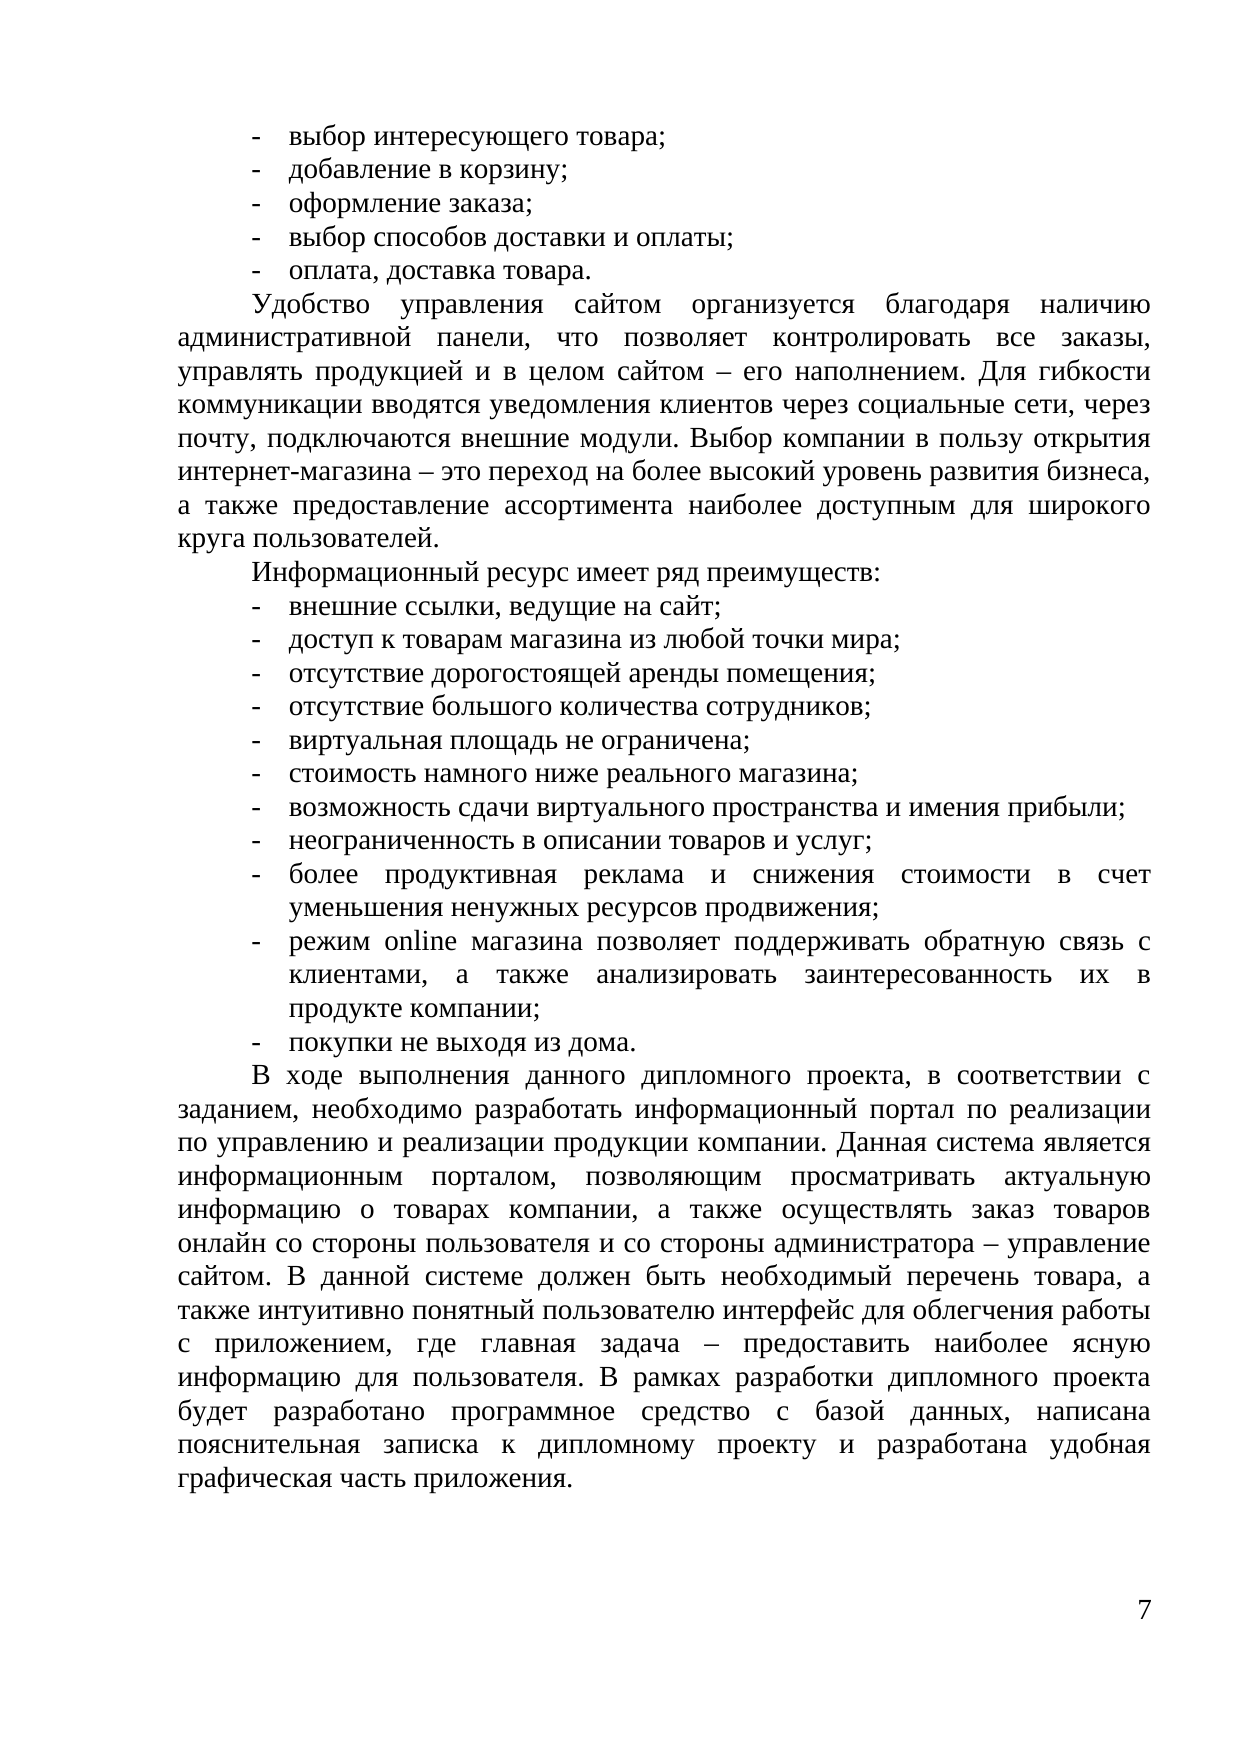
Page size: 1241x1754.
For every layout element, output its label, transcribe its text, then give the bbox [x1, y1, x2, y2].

list покупки не выходя из дома. [251, 1024, 1152, 1057]
text Информационный ресурс имеет ряд преимуществ: [177, 554, 1152, 588]
list выбор интересующего товара; [251, 118, 1152, 152]
list отсутствие большого количества сотрудников; [251, 688, 1152, 722]
list внешние ссылки, ведущие на сайт; [251, 588, 1152, 621]
list отсутствие дорогостоящей аренды помещения; [251, 655, 1152, 688]
list более продуктивная реклама и снижения стоимости в счет уменьшения ненужных ресурсов продвижения; [251, 856, 1152, 923]
list возможность сдачи виртуального пространства и имения прибыли; [251, 789, 1152, 822]
list неограниченность в описании товаров и услуг; [251, 822, 1152, 856]
list стоимость намного ниже реального магазина; [251, 755, 1152, 789]
list оформление заказа; [251, 185, 1152, 219]
list доступ к товарам магазина из любой точки мира; [251, 621, 1152, 655]
text Удобство управления сайтом организуется благодаря наличию административной панели, что позволяет контролировать все заказы, управлять продукцией и в целом сайтом – его наполнением. Для гибкости коммуникации вводятся уведомления клиентов через социальные сети, через почту, подключаются внешние модули. Выбор компании в пользу открытия интернет-магазина – это переход на более высокий уровень развития бизнеса, а также предоставление ассортимента наиболее доступным для широкого круга пользователей. [177, 286, 1152, 554]
list режим online магазина позволяет поддерживать обратную связь с клиентами, а также анализировать заинтересованность их в продукте компании; [251, 923, 1152, 1024]
text В ходе выполнения данного дипломного проекта, в соответствии с заданием, необходимо разработать информационный портал по реализации по управлению и реализации продукции компании. Данная система является информационным порталом, позволяющим просматривать актуальную информацию о товарах компании, а также осуществлять заказ товаров онлайн со стороны пользователя и со стороны администратора – управление сайтом. В данной системе должен быть необходимый перечень товара, а также интуитивно понятный пользователю интерфейс для облегчения работы с приложением, где главная задача – предоставить наиболее ясную информацию для пользователя. В рамках разработки дипломного проекта будет разработано программное средство с базой данных, написана пояснительная записка к дипломному проекту и разработана удобная графическая часть приложения. [177, 1057, 1152, 1493]
list оплата, доставка товара. [251, 252, 1152, 286]
list выбор способов доставки и оплаты; [251, 219, 1152, 252]
list виртуальная площадь не ограничена; [251, 722, 1152, 755]
list добавление в корзину; [251, 152, 1152, 185]
